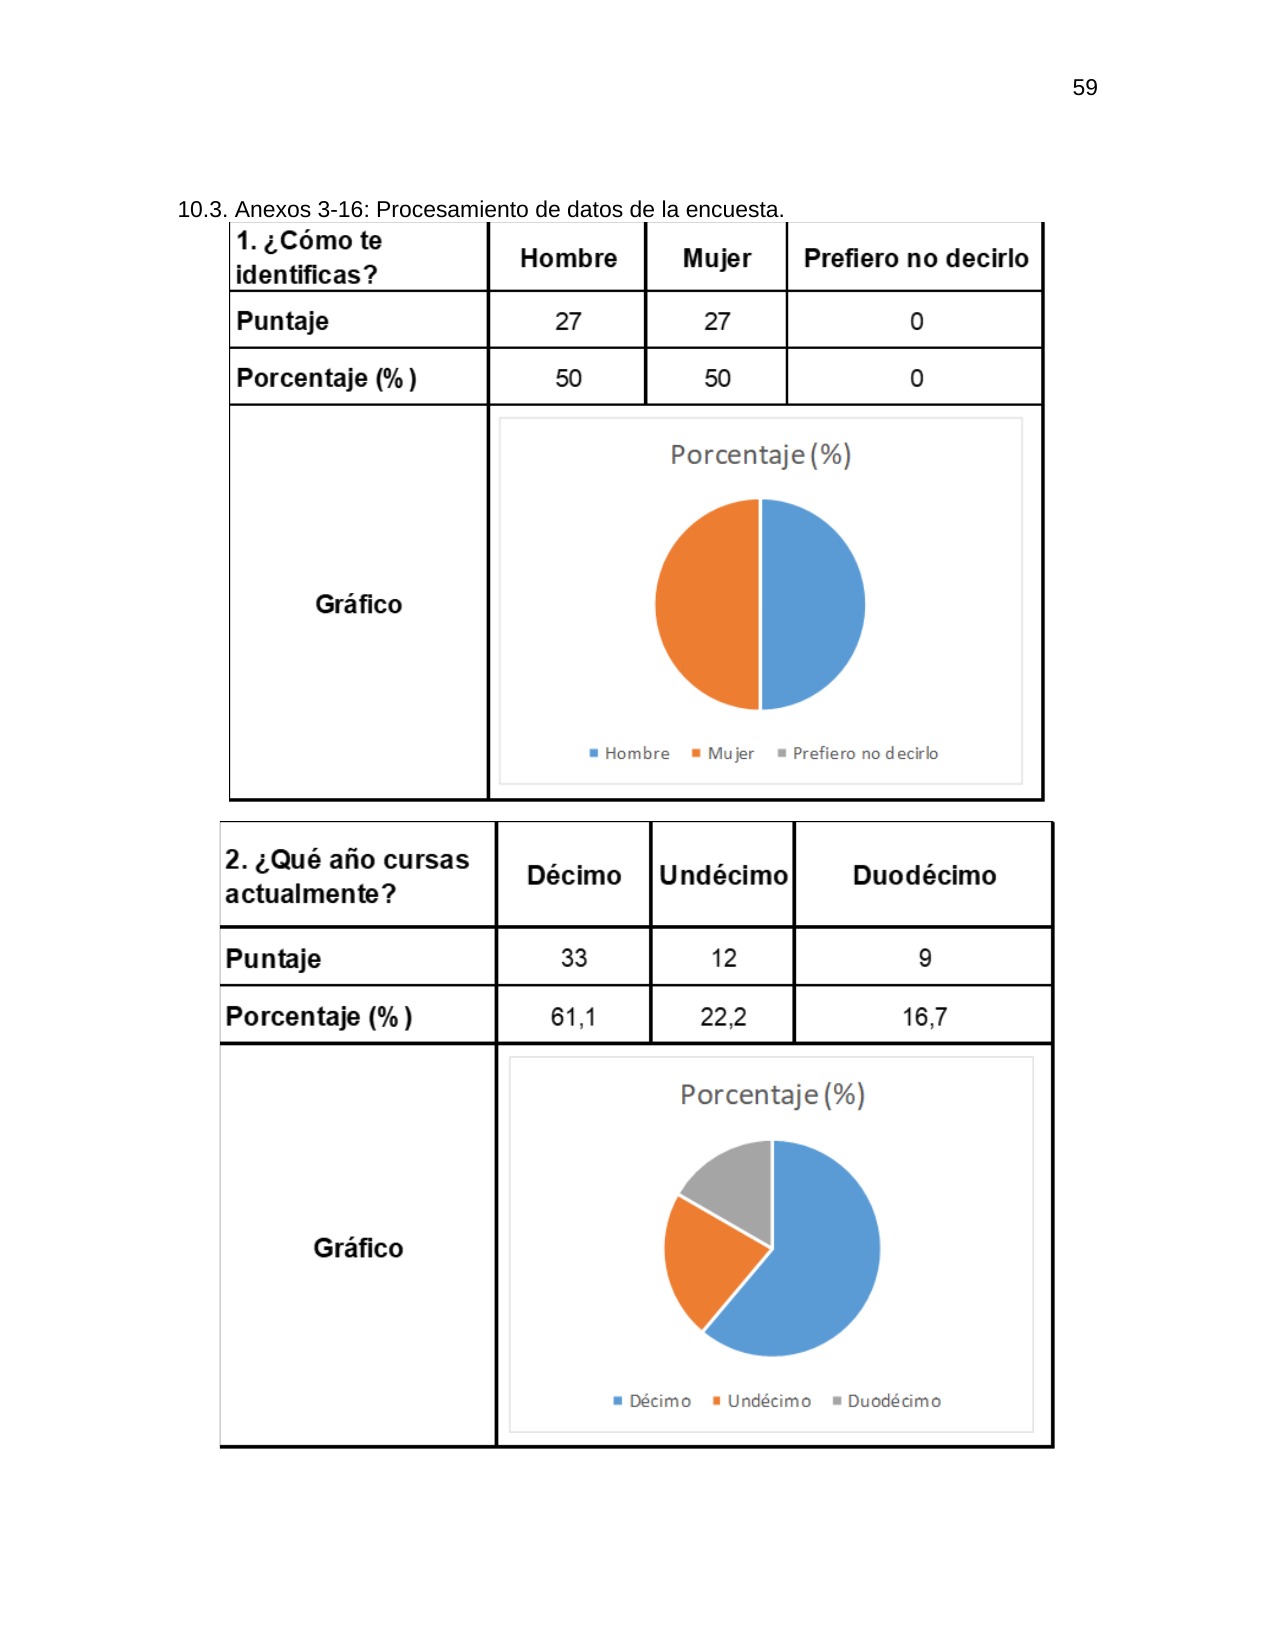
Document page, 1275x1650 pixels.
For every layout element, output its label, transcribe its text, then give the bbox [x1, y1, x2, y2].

picture [219, 821, 1056, 1450]
subtitle 10.3. Anexos 3-16: Procesamiento de datos de la encuesta. [177, 196, 1098, 222]
picture [229, 222, 1046, 803]
